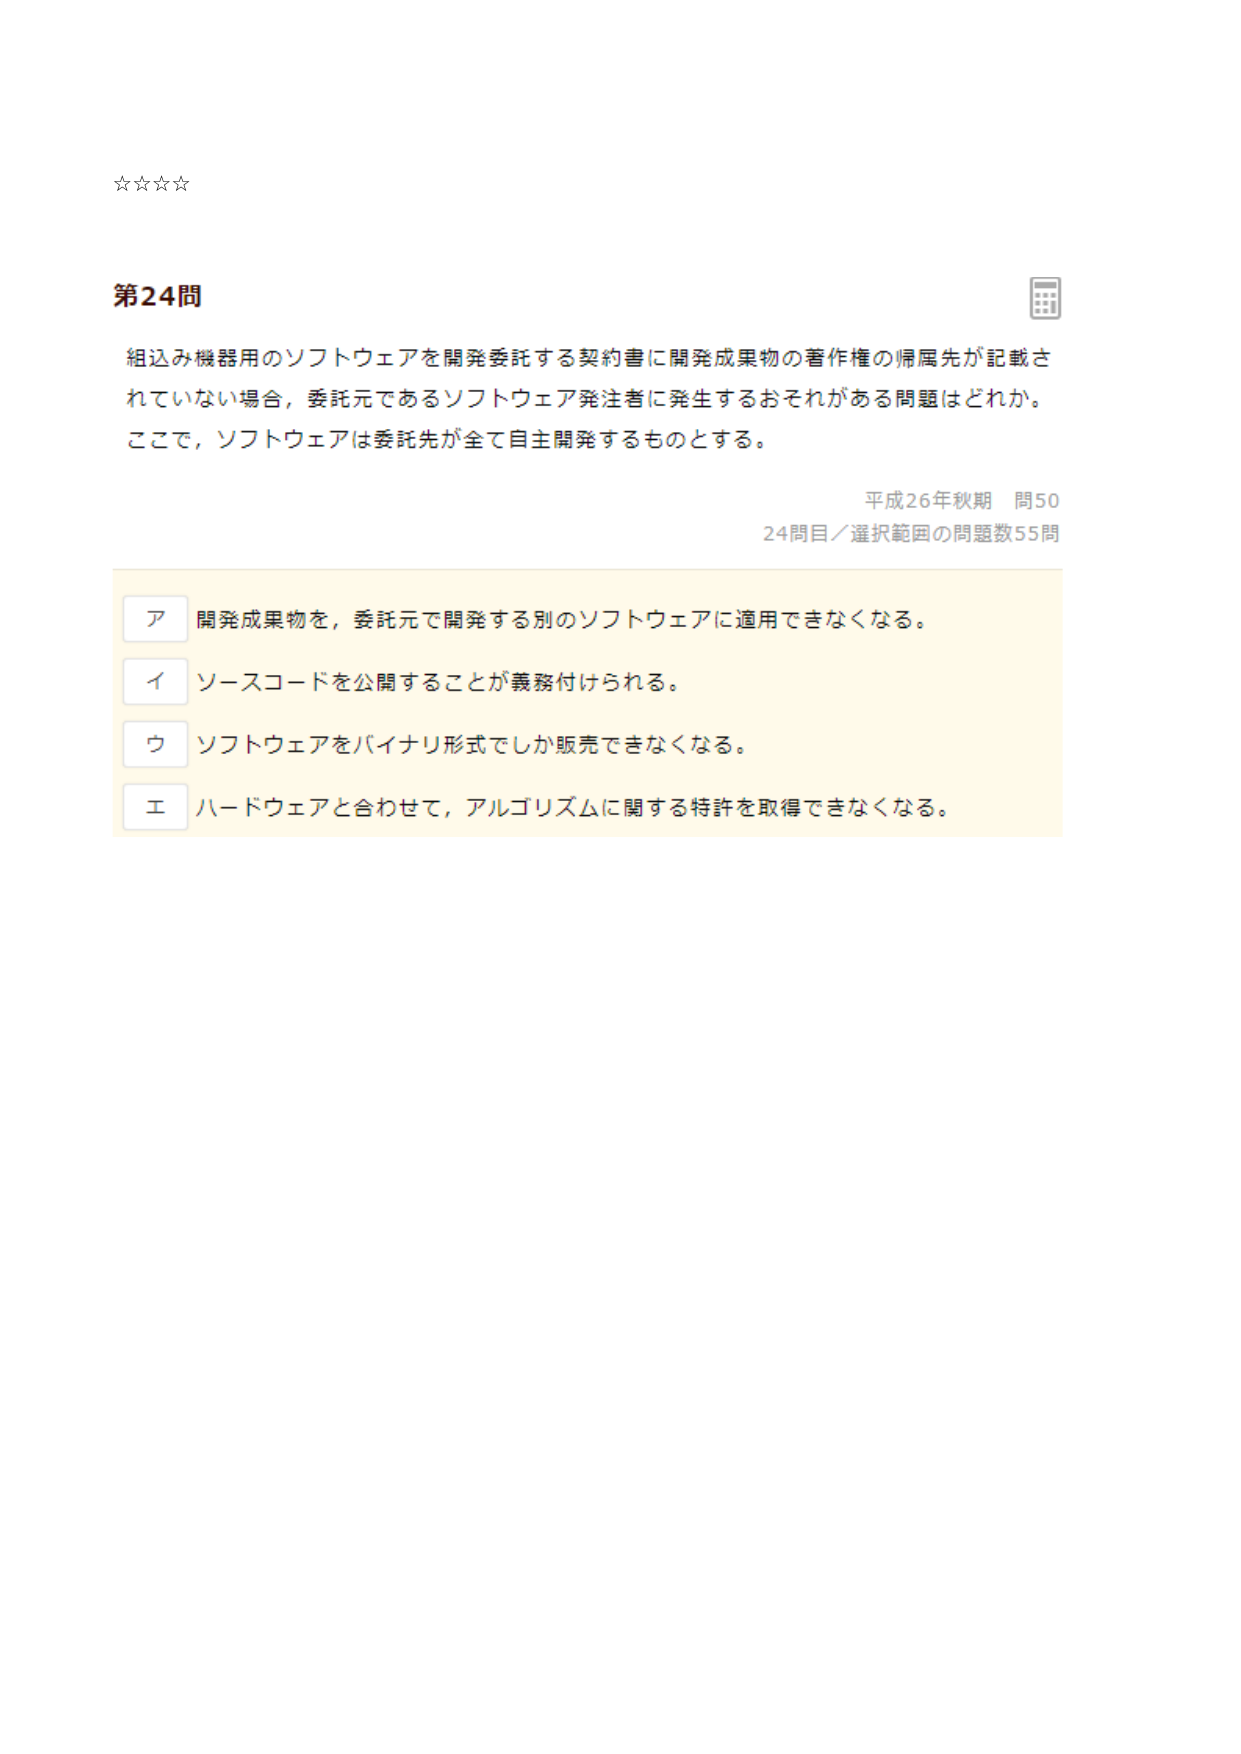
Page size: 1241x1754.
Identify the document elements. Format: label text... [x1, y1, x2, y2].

picture [112, 277, 1063, 837]
text ☆☆☆☆ [112, 164, 1128, 202]
